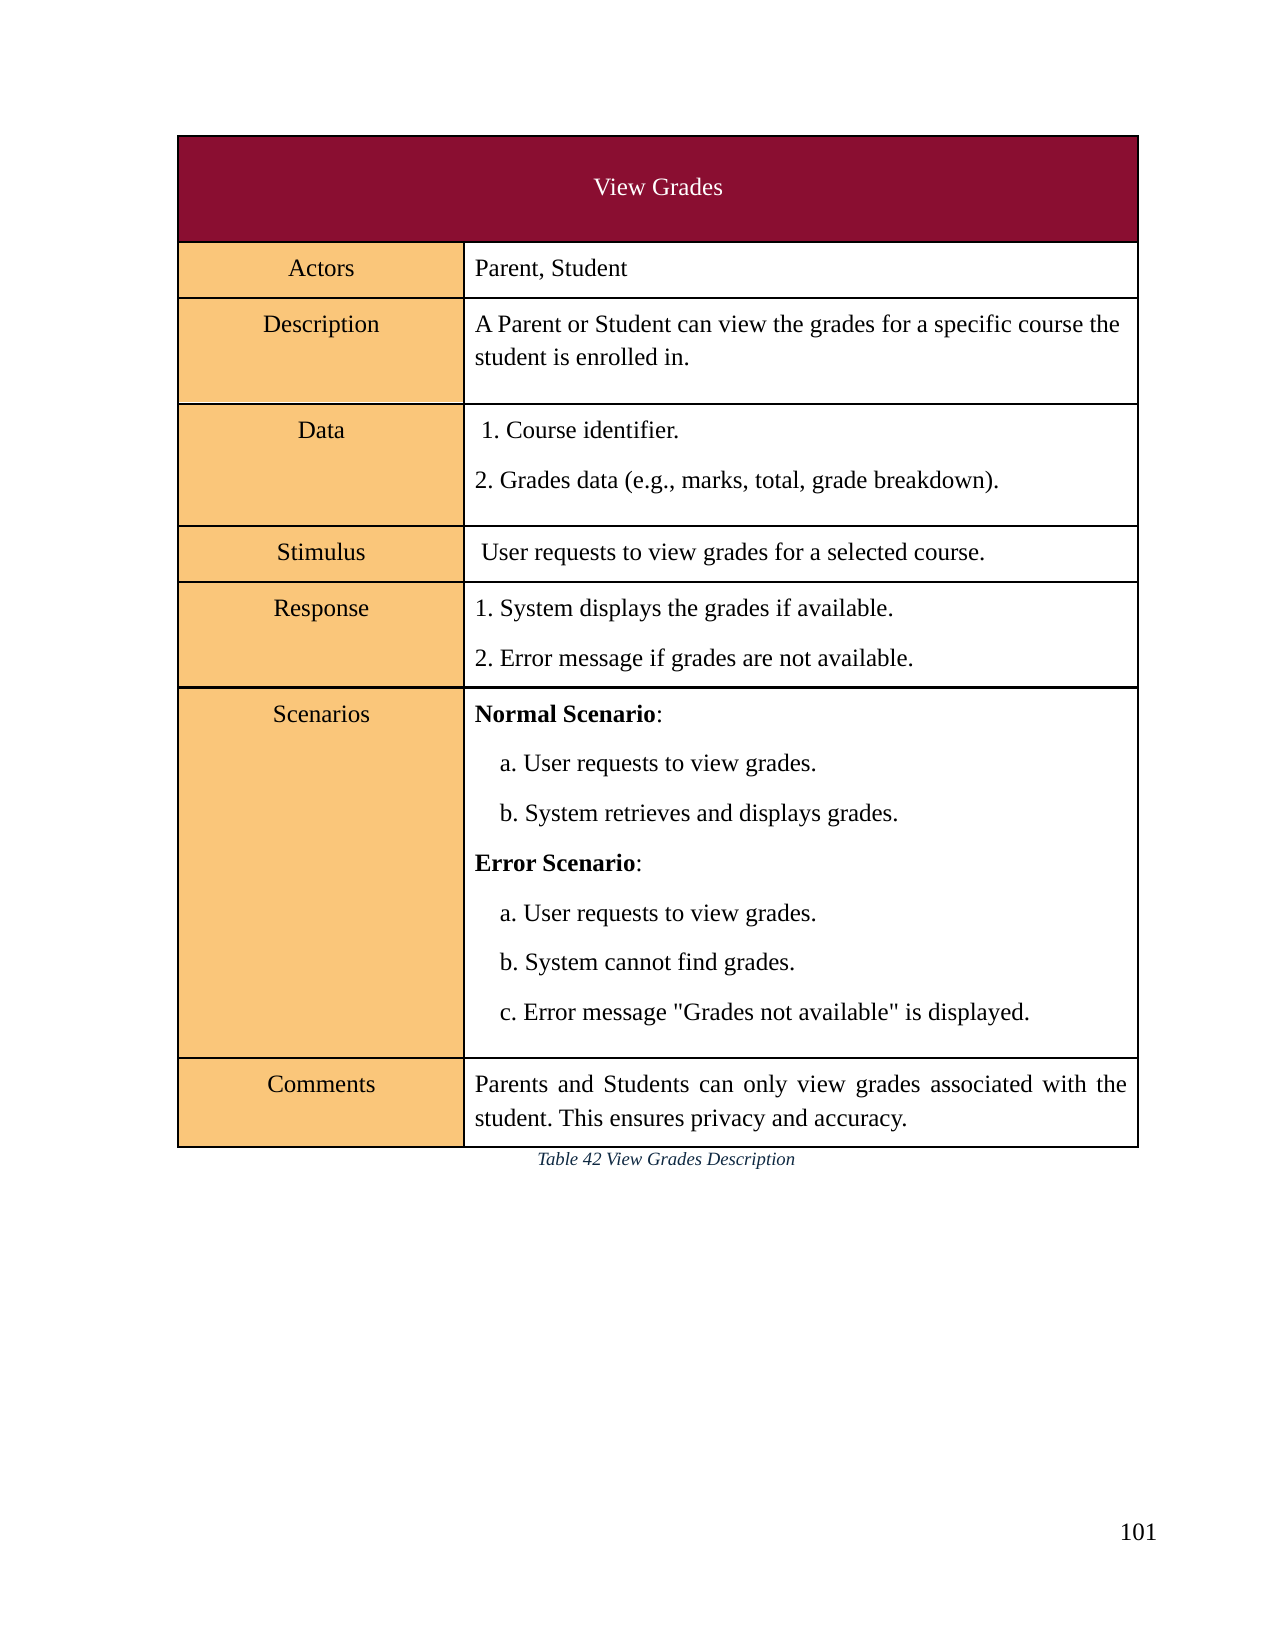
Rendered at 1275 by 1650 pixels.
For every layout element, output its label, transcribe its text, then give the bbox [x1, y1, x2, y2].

table_cell Actors [179, 243, 463, 297]
table_header View Grades [179, 137, 1137, 241]
table_cell Data [179, 405, 463, 525]
table_cell Parents and Students can only view grades associated with the student. This ensures privacy and accuracy. [465, 1059, 1137, 1146]
table_cell Stimulus [179, 527, 463, 581]
table_cell 1. System displays the grades if available. 2. Error message if grades are not available. [465, 583, 1137, 686]
table_cell 1. Course identifier. 2. Grades data (e.g., marks, total, grade breakdown). [465, 405, 1137, 525]
table_cell Scenarios [179, 689, 463, 1057]
table_cell Normal Scenario: a. User requests to view grades. b. System retrieves and displays grades. Error Scenario: a. User requests to view grades. b. System cannot find grades. c. Error message "Grades not available" is displayed. [465, 689, 1137, 1057]
table_cell Parent, Student [465, 243, 1137, 297]
table_cell Description [179, 299, 463, 402]
table_cell Response [179, 583, 463, 686]
table_cell User requests to view grades for a selected course. [465, 527, 1137, 581]
table_cell A Parent or Student can view the grades for a specific course the student is enrolled in. [465, 299, 1137, 402]
table_cell Comments [179, 1059, 463, 1146]
